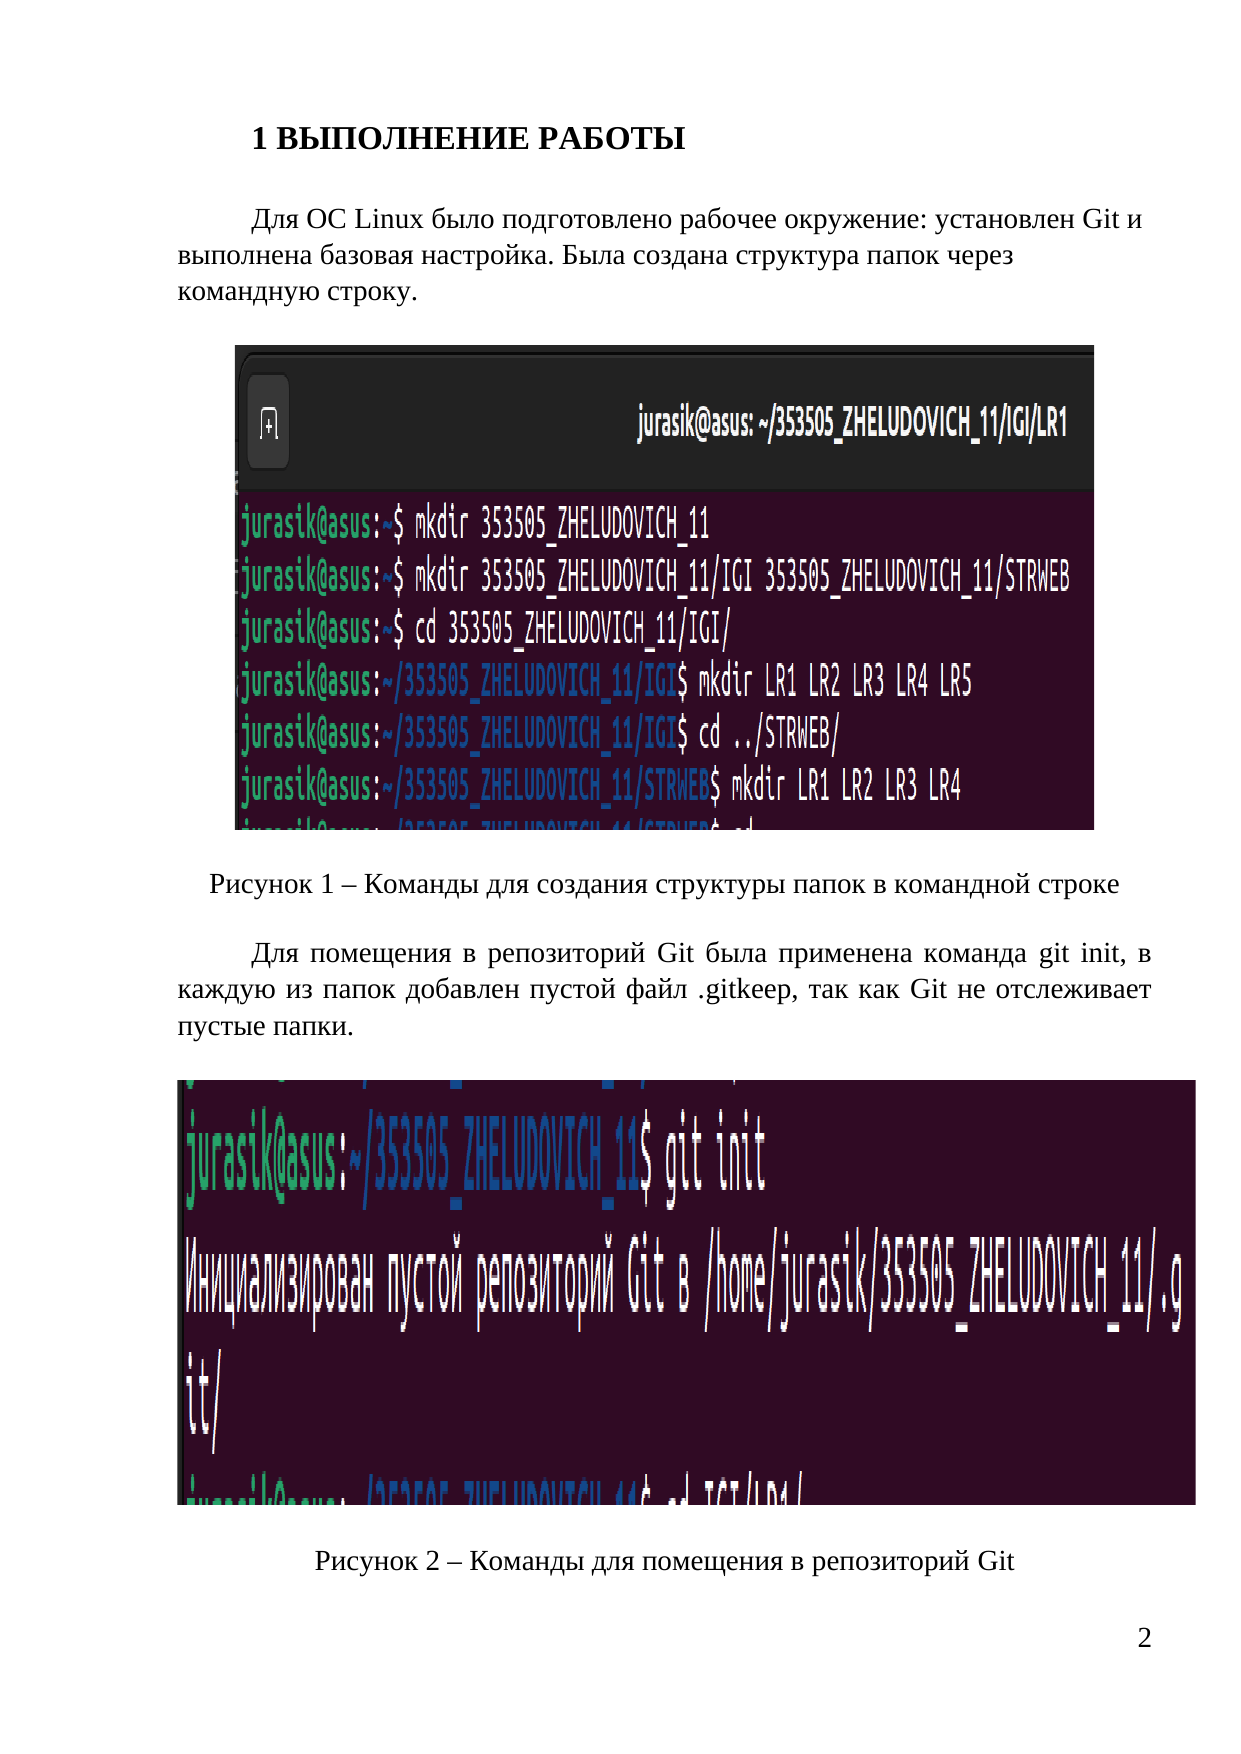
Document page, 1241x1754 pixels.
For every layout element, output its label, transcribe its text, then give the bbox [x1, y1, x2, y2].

text Рисунок 2 – Команды для помещения в репозиторий Git [177, 1543, 1152, 1577]
picture [177, 1080, 1196, 1505]
text Рисунок 1 – Команды для создания структуры папок в командной строке [177, 866, 1152, 900]
text Для помещения в репозиторий Git была применена команда git init, в каждую из папок добавлен пустой файл .gitkeep, так как Git не отслеживает пустые папки. [177, 935, 1152, 1041]
list 1 ВЫПОЛНЕНИЕ РАБОТЫ [177, 118, 1152, 156]
picture [234, 345, 1095, 830]
text Для ОС Linux было подготовлено рабочее окружение: установлен Git и выполнена базовая настройка. Была создана структура папок через командную строку. [177, 201, 1152, 307]
